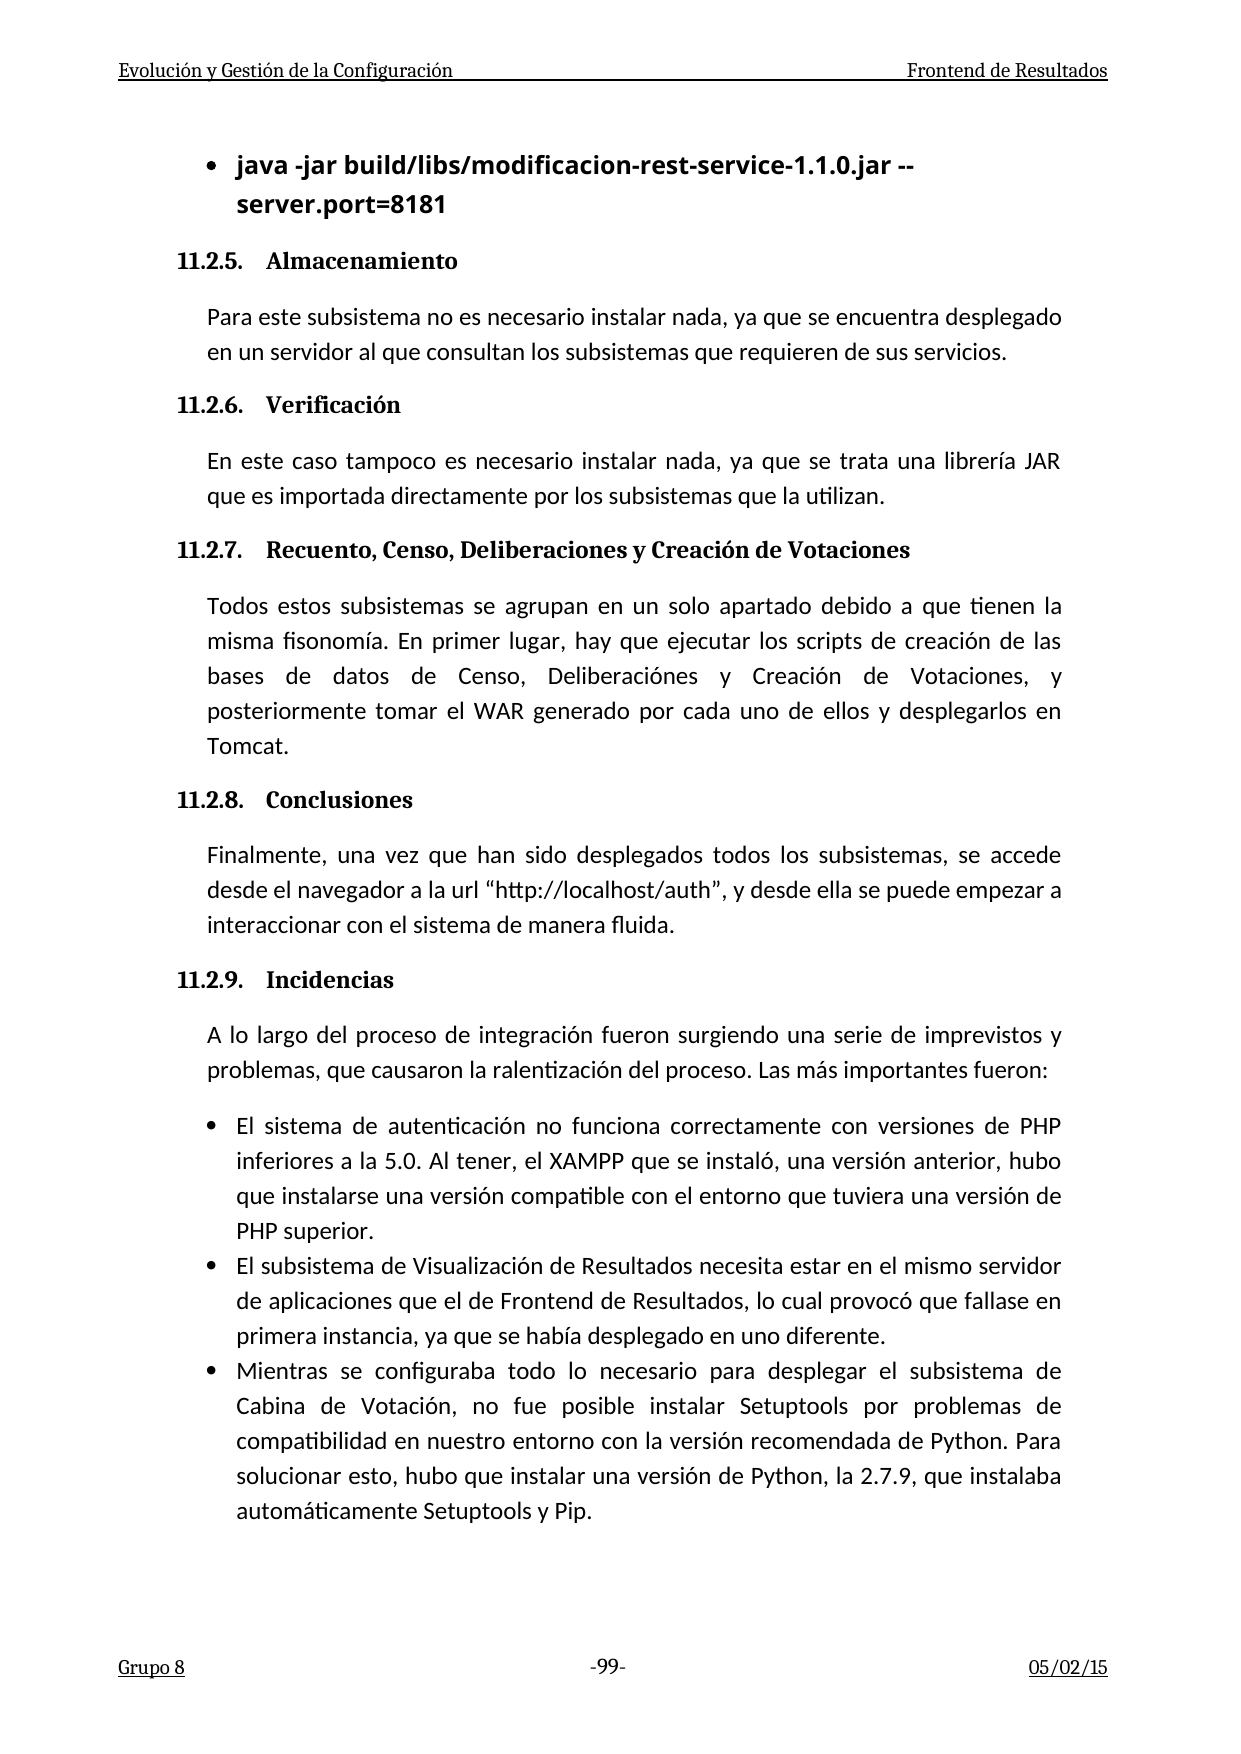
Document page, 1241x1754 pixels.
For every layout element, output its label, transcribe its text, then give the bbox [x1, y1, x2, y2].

list El sistema de autenticación no funciona correctamente con versiones de PHP inferiores a la 5.0. Al tener, el XAMPP que se instaló, una versión anterior, hubo que instalarse una versión compatible con el entorno que tuviera una versión de PHP superior. [207, 1110, 1063, 1246]
list java -jar build/libs/modificacion-rest-service-1.1.0.jar --server.port=8181 [207, 148, 1063, 221]
list Recuento, Censo, Deliberaciones y Creación de Votaciones [177, 536, 1063, 565]
text A lo largo del proceso de integración fueron surgiendo una serie de imprevistos y problemas, que causaron la ralentización del proceso. Las más importantes fueron: [207, 1019, 1063, 1085]
text Finalmente, una vez que han sido desplegados todos los subsistemas, se accede desde el navegador a la url “http://localhost/auth”, y desde ella se puede empezar a interaccionar con el sistema de manera fluida. [207, 840, 1063, 940]
text En este caso tampoco es necesario instalar nada, ya que se trata una librería JAR que es importada directamente por los subsistemas que la utilizan. [207, 445, 1063, 511]
text Todos estos subsistemas se agrupan en un solo apartado debido a que tienen la misma fisonomía. En primer lugar, hay que ejecutar los scripts de creación de las bases de datos de Censo, Deliberaciónes y Creación de Votaciones, y posteriormente tomar el WAR generado por cada uno de ellos y desplegarlos en Tomcat. [207, 590, 1063, 761]
list Incidencias [177, 966, 1063, 994]
text Para este subsistema no es necesario instalar nada, ya que se encuentra desplegado en un servidor al que consultan los subsistemas que requieren de sus servicios. [207, 301, 1063, 366]
list El subsistema de Visualización de Resultados necesita estar en el mismo servidor de aplicaciones que el de Frontend de Resultados, lo cual provocó que fallase en primera instancia, ya que se había desplegado en uno diferente. [207, 1250, 1063, 1351]
list Mientras se configuraba todo lo necesario para desplegar el subsistema de Cabina de Votación, no fue posible instalar Setuptools por problemas de compatibilidad en nuestro entorno con la versión recomendada de Python. Para solucionar esto, hubo que instalar una versión de Python, la 2.7.9, que instalaba automáticamente Setuptools y Pip. [207, 1355, 1063, 1526]
list Verificación [177, 391, 1063, 420]
list Conclusiones [177, 786, 1063, 814]
list Almacenamiento [177, 247, 1063, 276]
